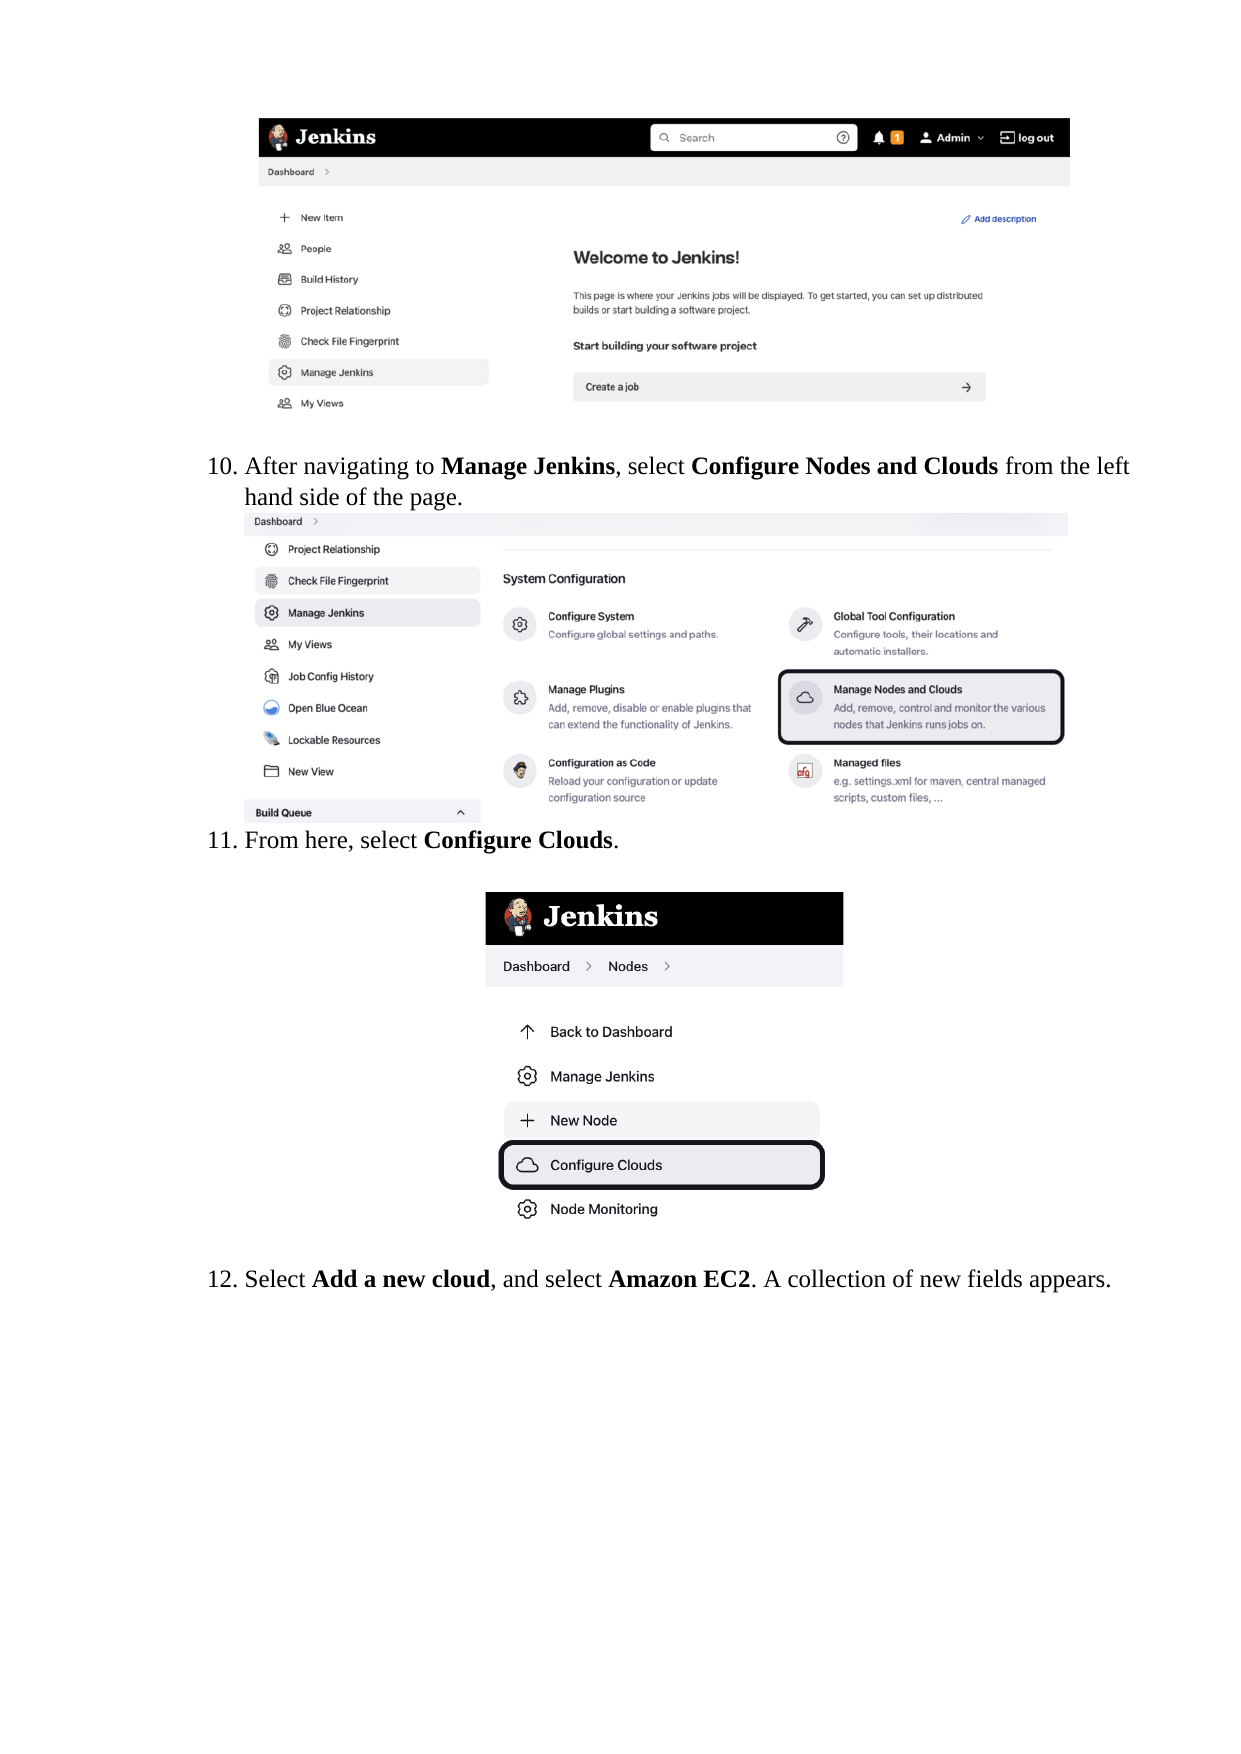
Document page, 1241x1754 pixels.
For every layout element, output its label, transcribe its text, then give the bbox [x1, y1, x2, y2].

list After navigating to Manage Jenkins, select Configure Nodes and Clouds from the left hand side of the page. [207, 451, 1152, 511]
picture [258, 118, 1070, 414]
list Select Add a new cloud, and select Amazon EC2. A collection of new fields appears. [207, 1264, 1152, 1293]
list From here, select Configure Clouds. [207, 825, 1152, 854]
picture [244, 513, 1069, 823]
picture [485, 892, 844, 1232]
